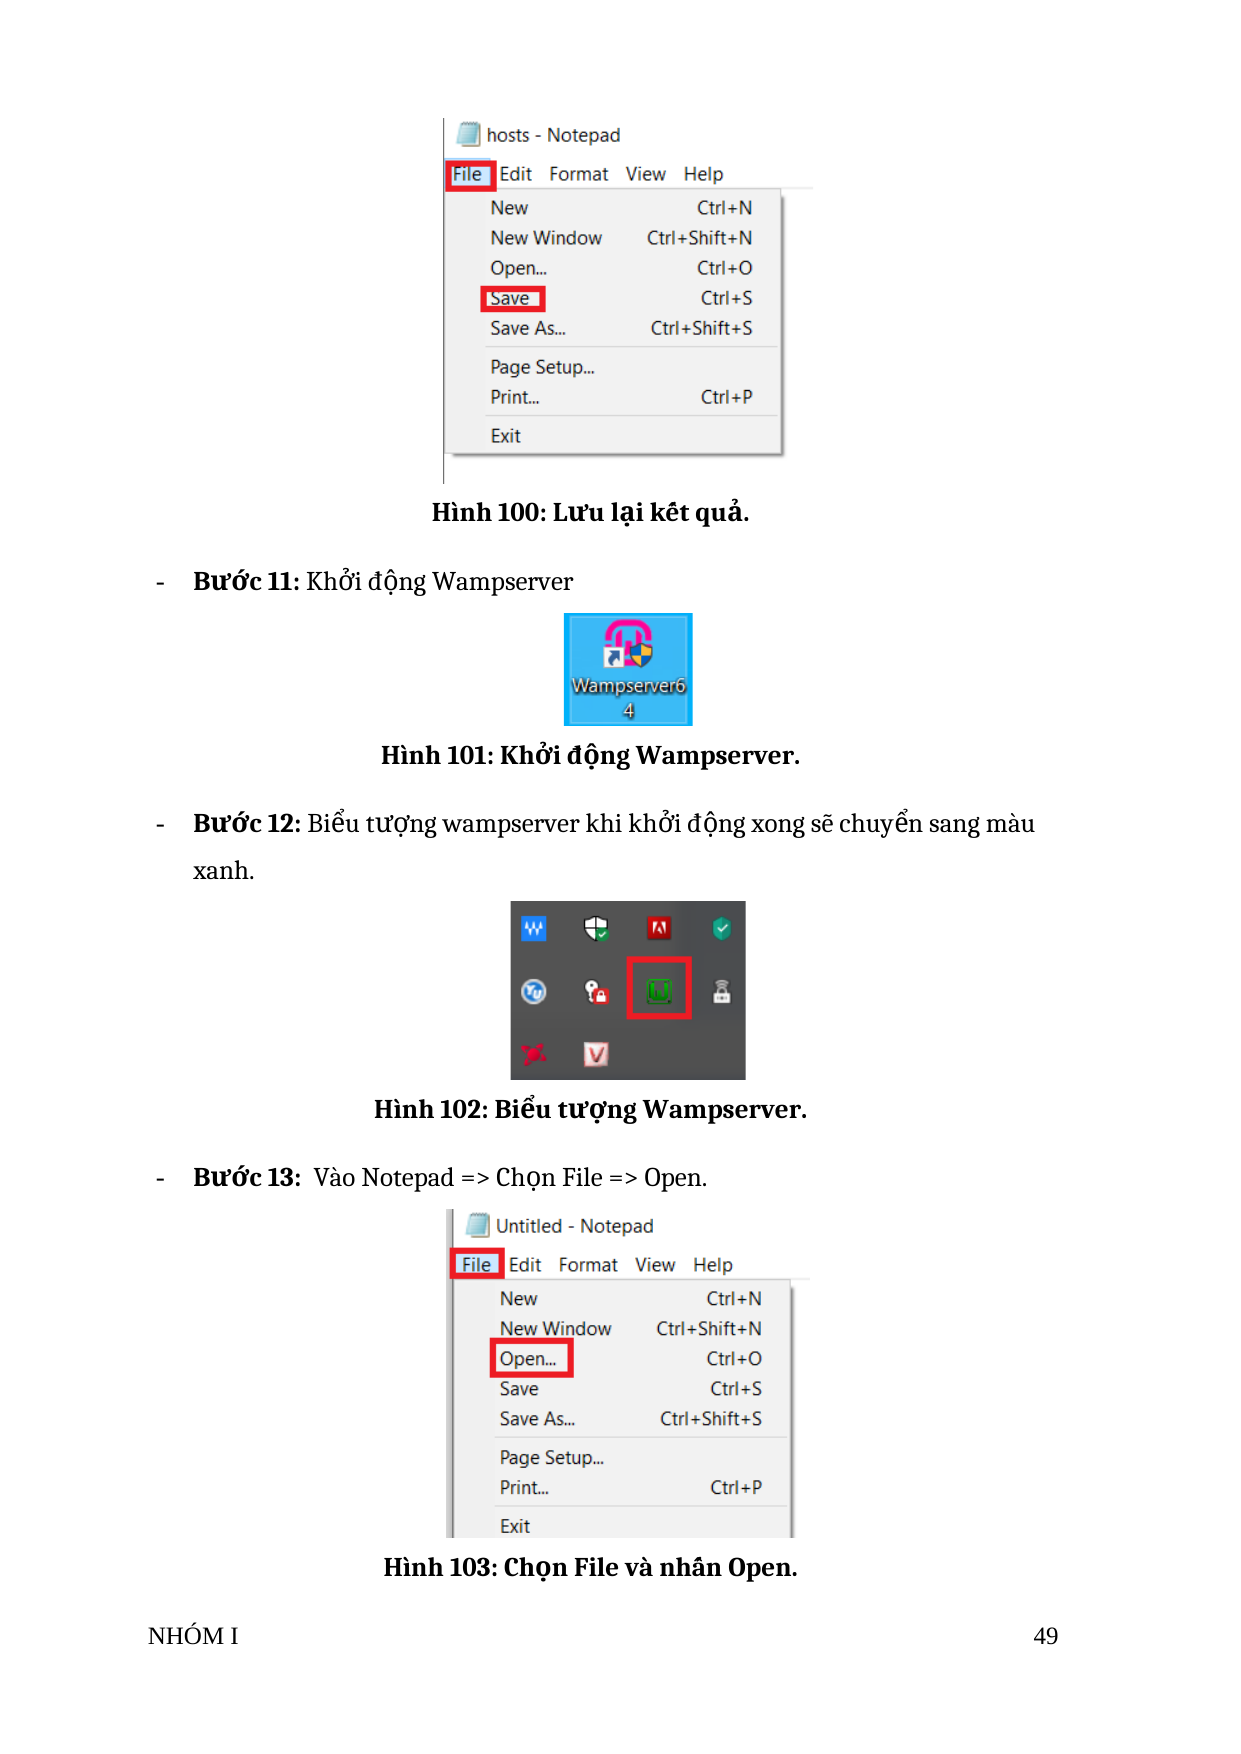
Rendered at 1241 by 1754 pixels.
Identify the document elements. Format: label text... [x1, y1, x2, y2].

text Hình 103: Chọn File và nhấn Open. [118, 1552, 1063, 1583]
text Hình 102: Biểu tượng Wampserver. [118, 1094, 1063, 1125]
list Bước 11: Khởi động Wampserver [156, 565, 1063, 597]
picture [446, 1209, 810, 1538]
list Bước 12: Biểu tượng wampserver khi khởi động xong sẽ chuyển sang màu xanh. [156, 807, 1063, 886]
list Bước 13: Vào Notepad => Chọn File => Open. [156, 1161, 1063, 1193]
text Hình 100: Lưu lại kết quả. [118, 497, 1063, 529]
picture [510, 901, 746, 1080]
picture [570, 616, 687, 724]
text Hình 101: Khởi động Wampserver. [118, 740, 1063, 771]
picture [443, 118, 814, 484]
